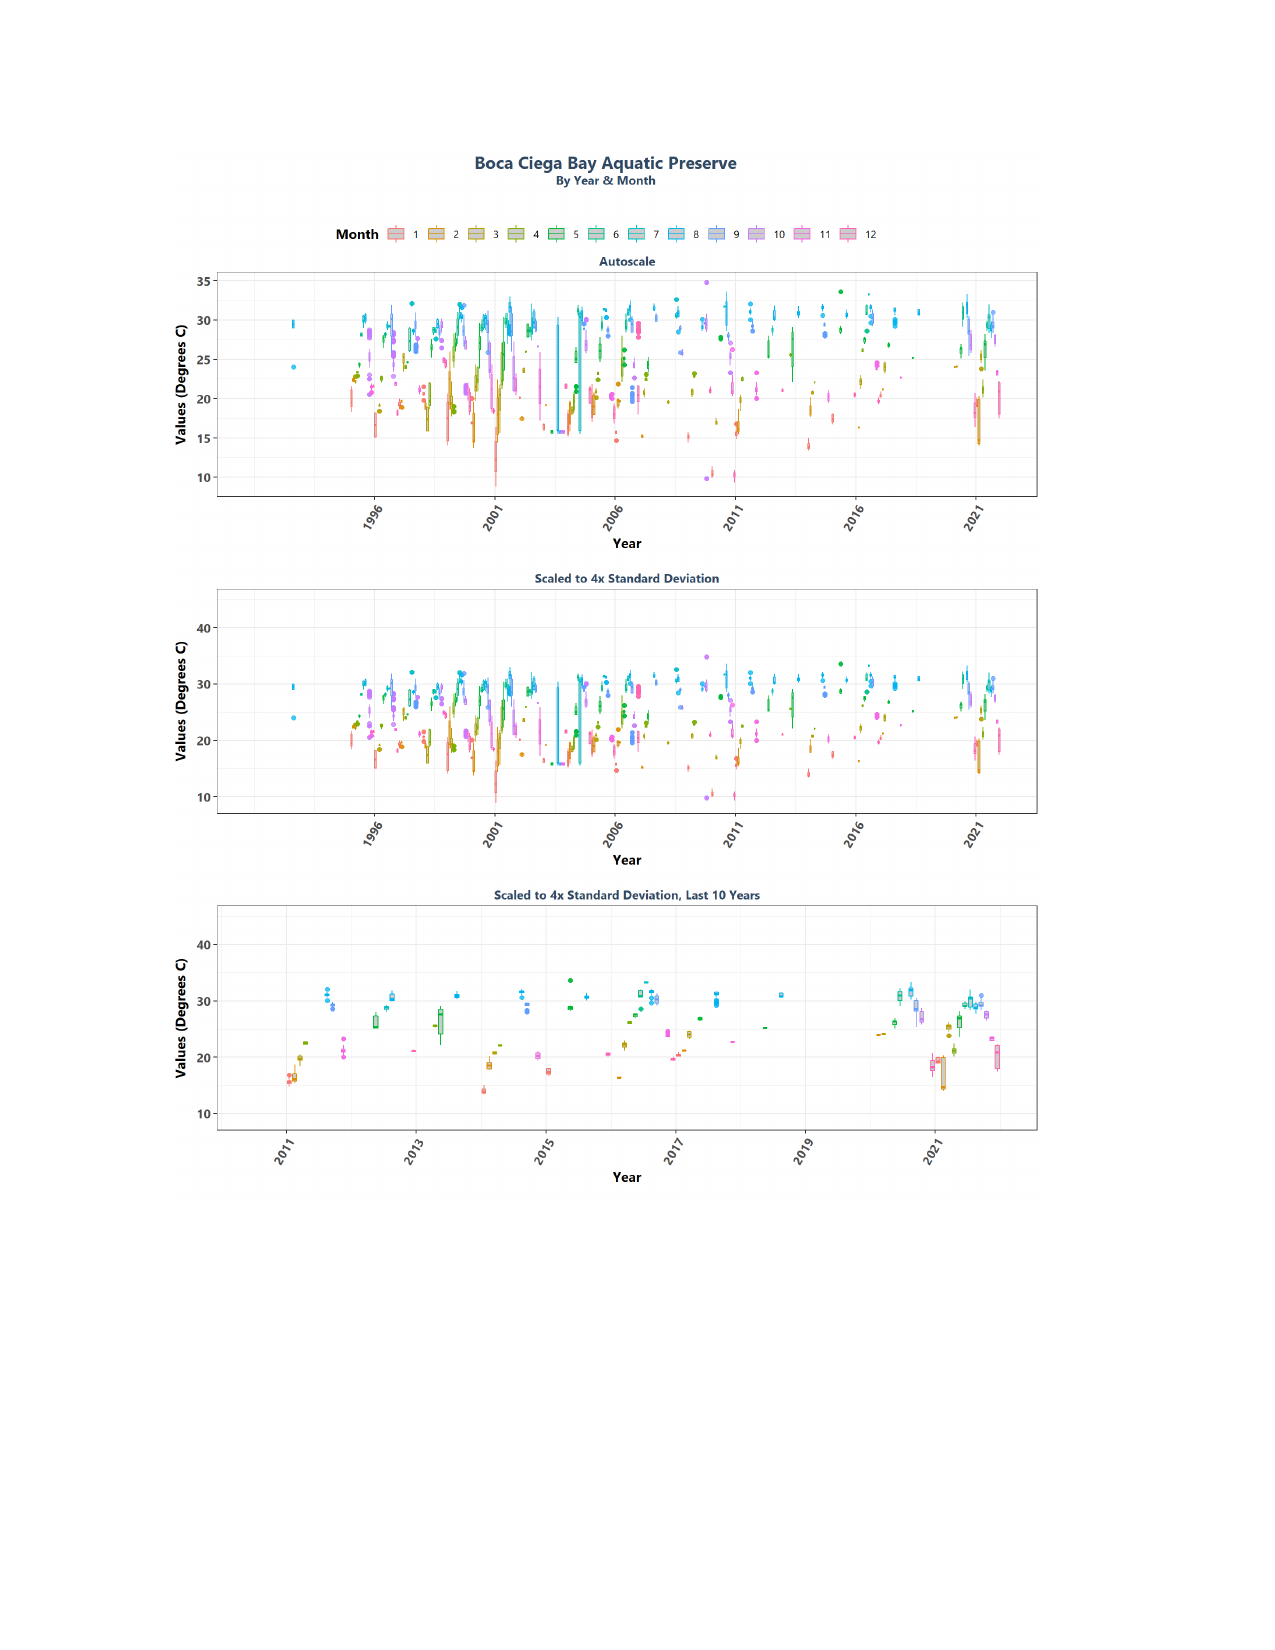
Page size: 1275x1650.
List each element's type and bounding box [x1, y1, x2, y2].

picture [168, 150, 1044, 1200]
